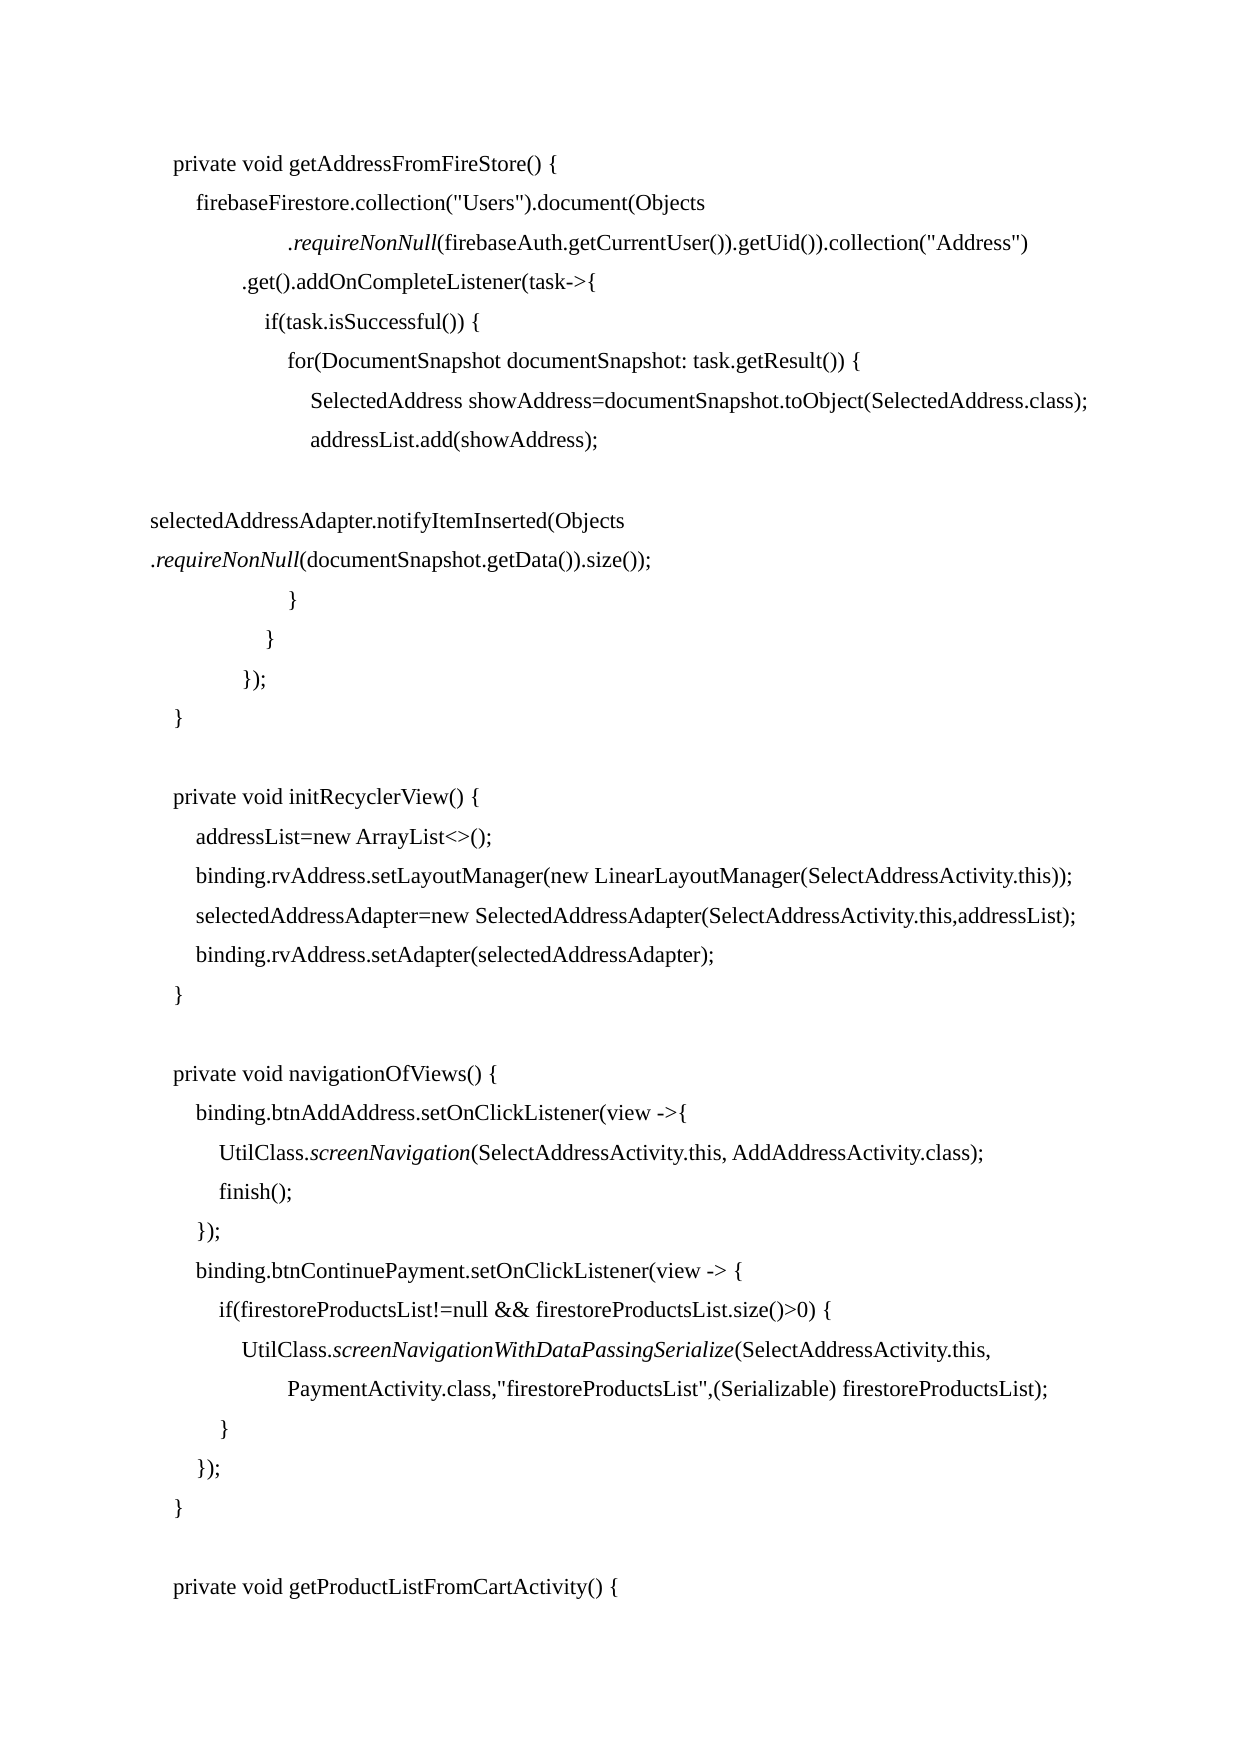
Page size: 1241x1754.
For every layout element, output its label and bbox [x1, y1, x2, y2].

text [150, 150, 1090, 1599]
